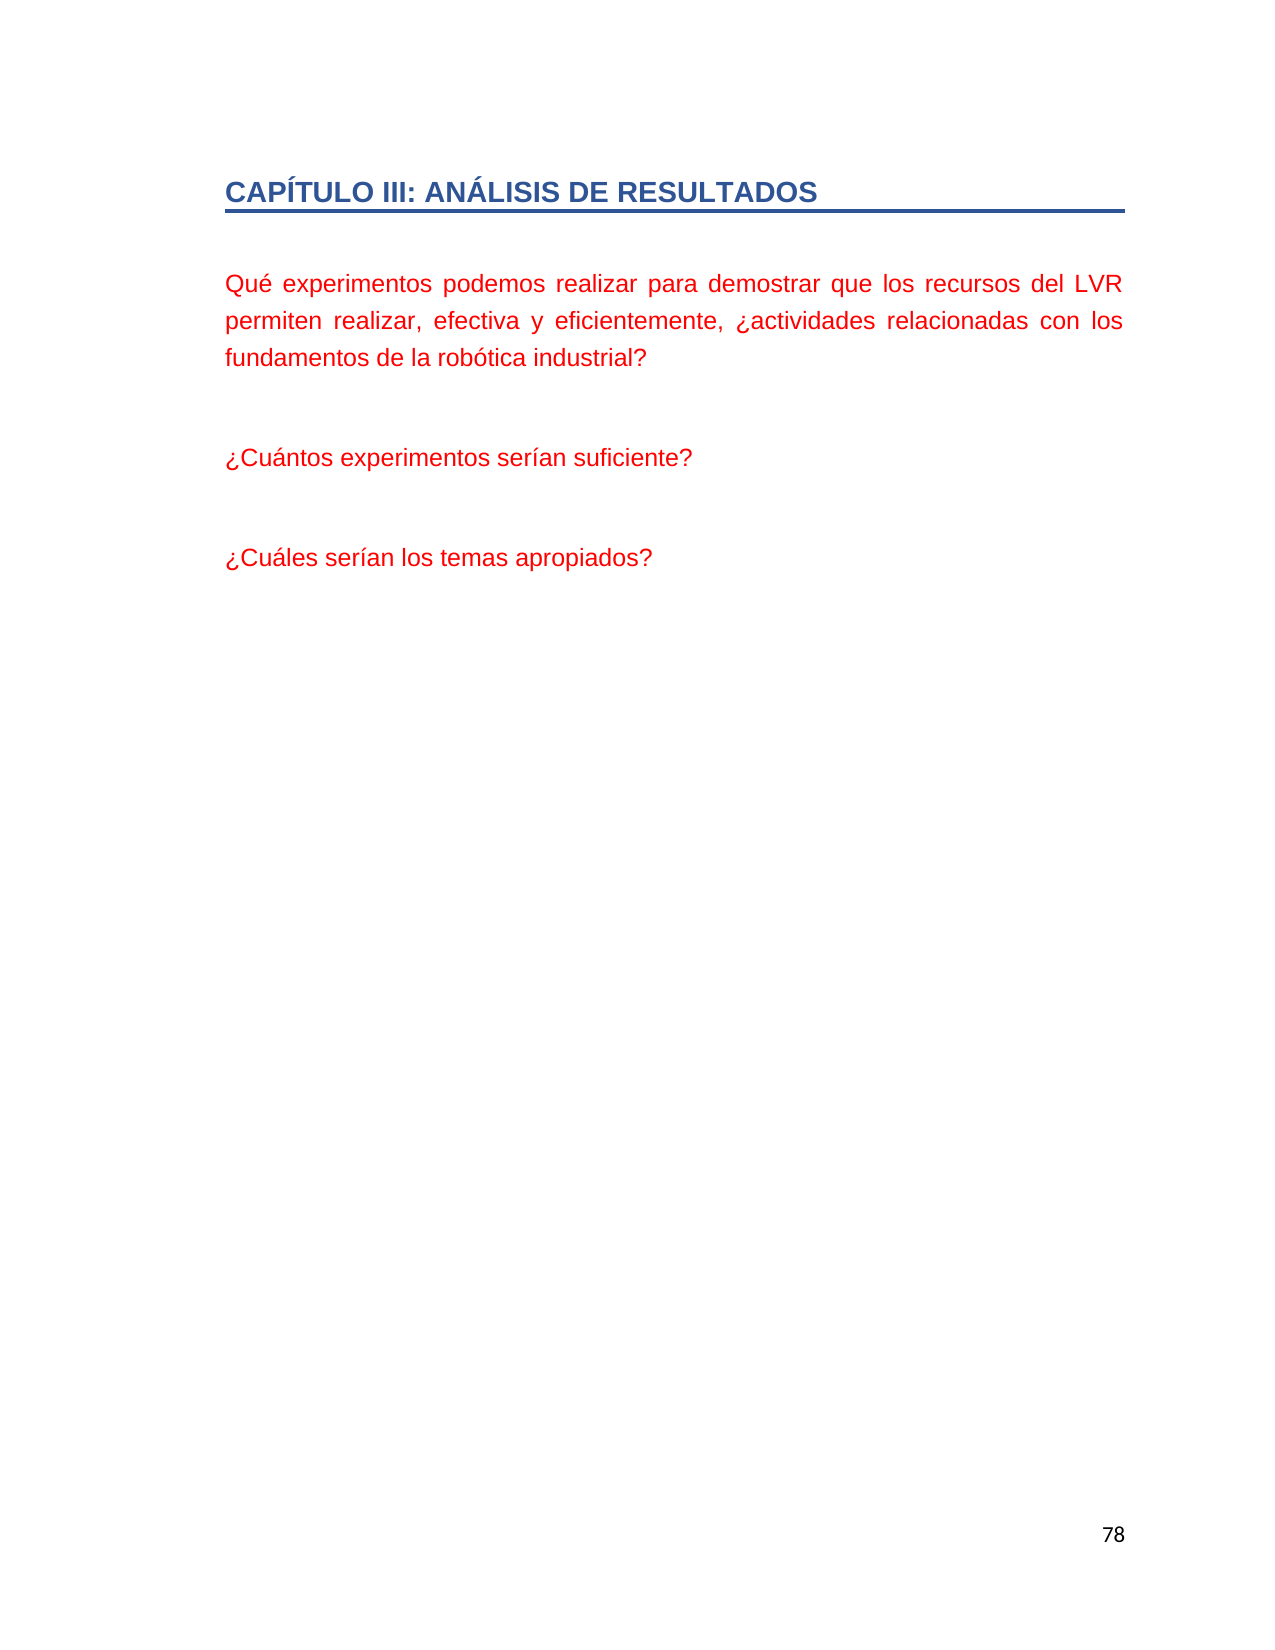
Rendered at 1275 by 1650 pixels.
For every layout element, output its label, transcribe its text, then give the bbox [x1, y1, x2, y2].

text Qué experimentos podemos realizar para demostrar que los recursos del LVR permiten realizar, efectiva y eficientemente, ¿actividades relacionadas con los fundamentos de la robótica industrial? [225, 269, 1125, 372]
text ¿Cuáles serían los temas apropiados? [225, 543, 1125, 571]
text ¿Cuántos experimentos serían suficiente? [225, 443, 1125, 472]
list CAPÍTULO III: ANÁLISIS DE RESULTADOS [225, 175, 1125, 209]
